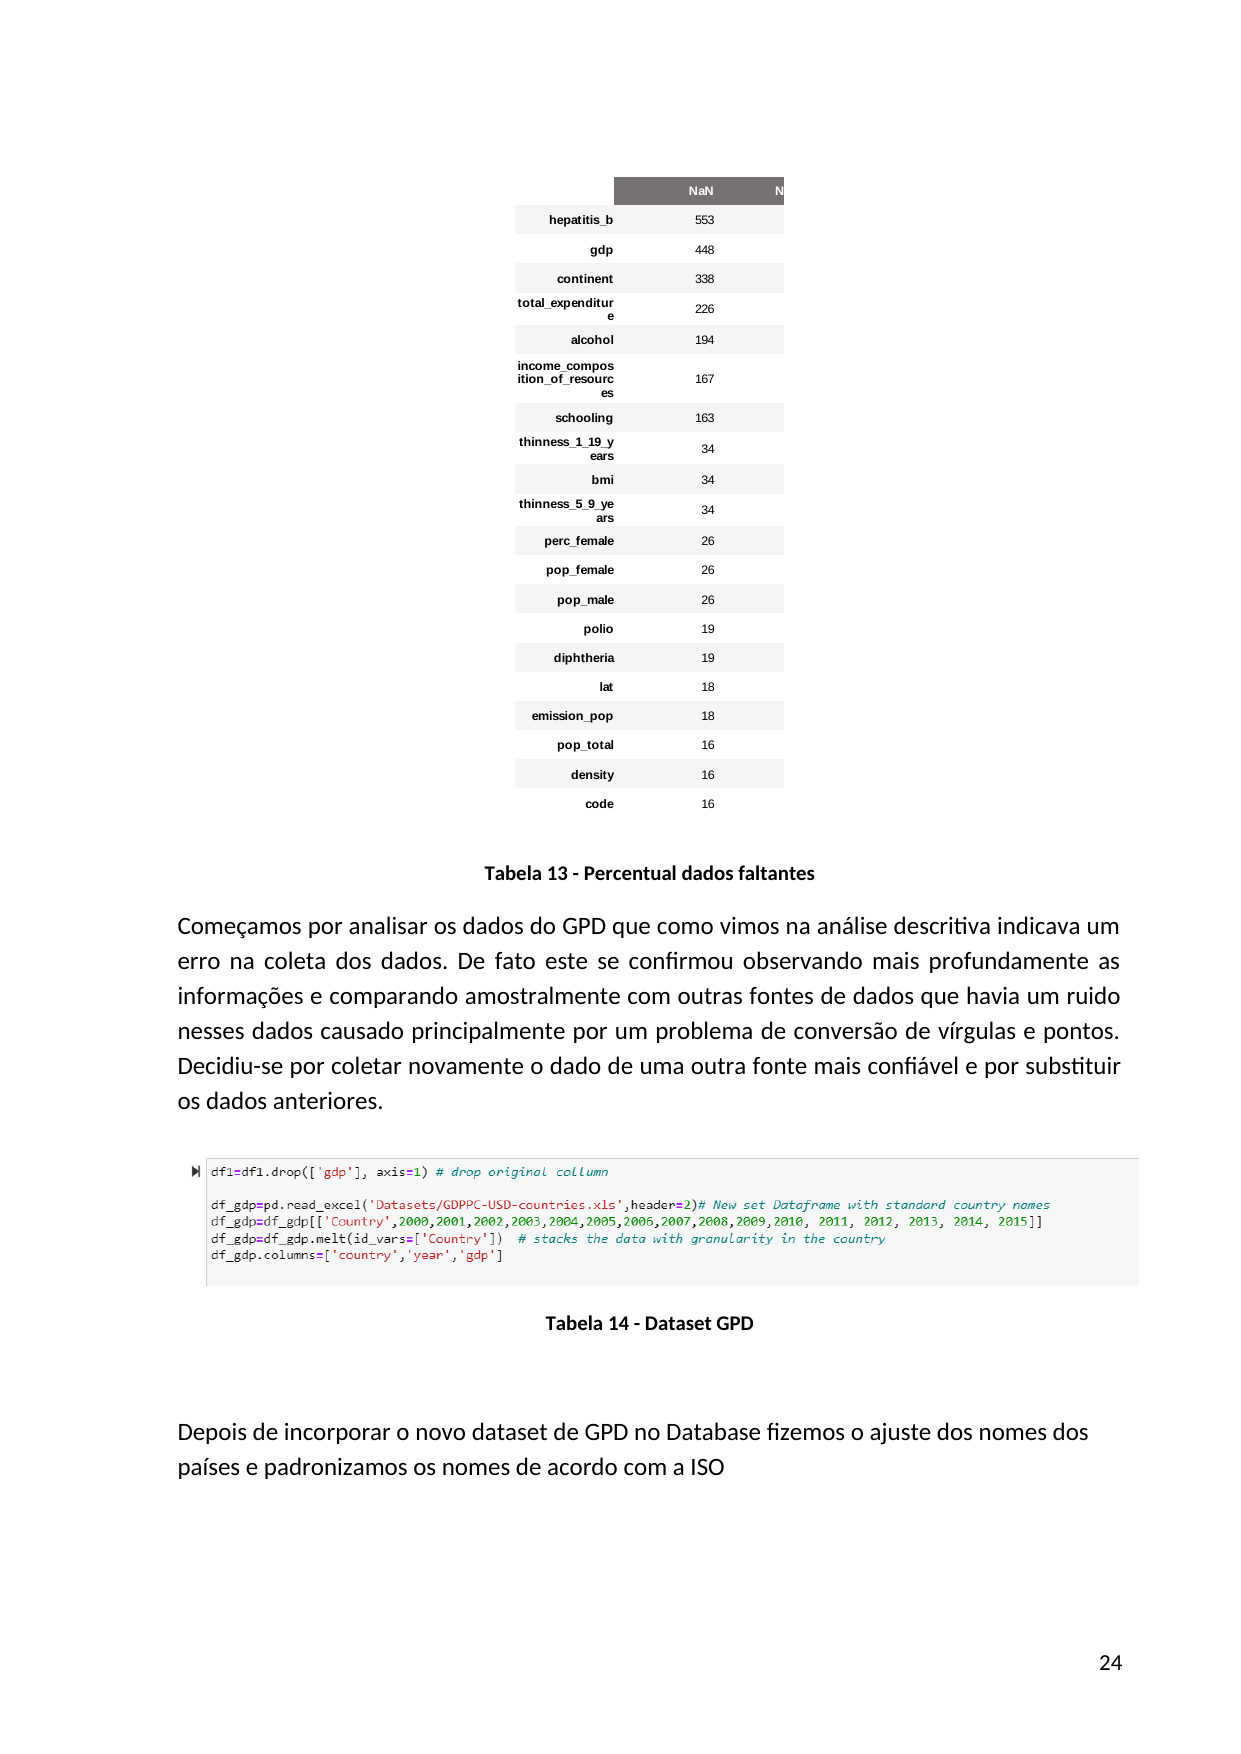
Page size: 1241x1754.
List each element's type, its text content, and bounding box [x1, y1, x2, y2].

picture [177, 1140, 1139, 1286]
text Começamos por analisar os dados do GPD que como vimos na análise descritiva indicava um erro na coleta dos dados. De fato este se confirmou observando mais profundamente as informações e comparando amostralmente com outras fontes de dados que havia um ruido nesses dados causado principalmente por um problema de conversão de vírgulas e pontos. Decidiu-se por coletar novamente o dado de uma outra fonte mais confiável e por substituir os dados anteriores. [177, 910, 1122, 1115]
text Depois de incorporar o novo dataset de GPD no Database fizemos o ajuste dos nomes dos países e padronizamos os nomes de acordo com a ISO [177, 1416, 1122, 1482]
